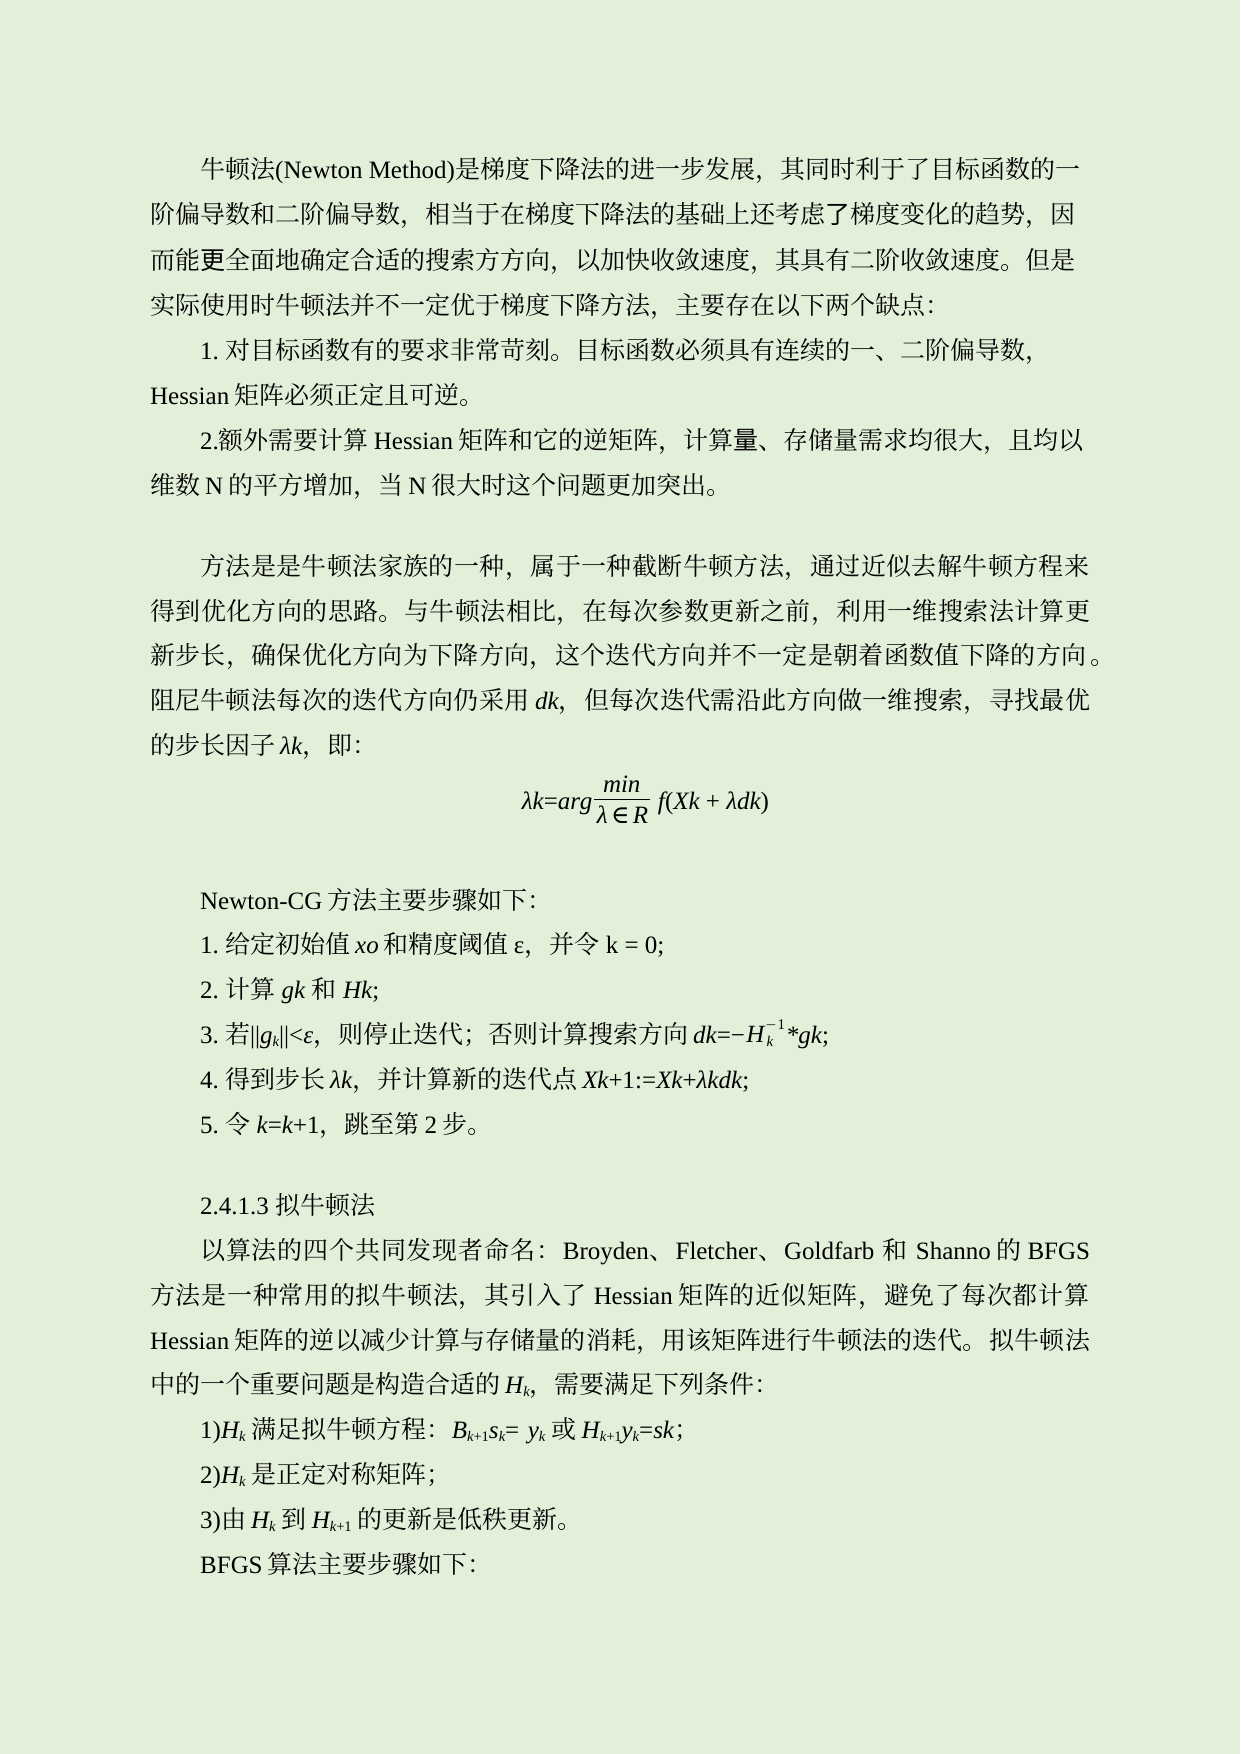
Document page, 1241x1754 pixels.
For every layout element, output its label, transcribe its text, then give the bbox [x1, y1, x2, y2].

text λk​=arg ​f(Xk​ + λdk​) [150, 771, 1090, 830]
list 计算 gk​ 和 Hk​; [150, 970, 1090, 1006]
text BFGS算法主要步骤如下： [150, 1545, 1090, 1581]
text 牛顿法(Newton Method)是梯度下降法的进一步发展，其同时利于了目标函数的一阶偏导数和二阶偏导数，相当于在梯度下降法的基础上还考虑了梯度变化的趋势，因⽽能更全面地确定合适的搜索⽅方向，以加快收敛速度，其具有二阶收敛速度。但是实际使用时牛顿法并不一定优于梯度下降方法，主要存在以下两个缺点： [150, 150, 1090, 321]
text 3)由Hk 到Hk+1 的更新是低秩更新。 [150, 1500, 1090, 1536]
list 若||gk||<ε，则停止迭代；否则计算搜索方向dk​=−*gk​; [150, 1015, 1090, 1051]
list 得到步长λk​，并计算新的迭代点Xk+1​:=Xk​+λk​dk​; [150, 1060, 1090, 1096]
text 2)Hk 是正定对称矩阵； [150, 1455, 1090, 1491]
text 方法是是牛顿法家族的一种，属于一种截断牛顿方法，通过近似去解牛顿方程来得到优化方向的思路。与牛顿法相比，在每次参数更新之前，利用一维搜索法计算更新步长，确保优化方向为下降方向，这个迭代方向并不一定是朝着函数值下降的方向。阻尼牛顿法每次的迭代方向仍采用dk​，但每次迭代需沿此方向做一维搜索，寻找最优的步长因子λk​，即： [150, 546, 1090, 762]
text 1)Hk 满足拟牛顿方程：Bk+1sk= yk 或Hk+1yk=sk； [150, 1410, 1090, 1446]
text 2.4.1.3 拟牛顿法 [150, 1186, 1090, 1222]
text 2.额外需要计算Hessian矩阵和它的逆矩阵，计算量、存储量需求均很⼤，且均以维数N的平⽅增加，当N很⼤时这个问题更加突出。 [150, 420, 1090, 501]
list 令 k=k+1，跳至第2步。 [150, 1105, 1090, 1141]
text 以算法的四个共同发现者命名：Broyden、Fletcher、Goldfarb 和 Shanno的BFGS方法是一种常用的拟牛顿法，其引入了Hessian矩阵的近似矩阵，避免了每次都计算Hessian矩阵的逆以减少计算与存储量的消耗，用该矩阵进行牛顿法的迭代。拟牛顿法中的一个重要问题是构造合适的Hk，需要满足下列条件： [150, 1231, 1090, 1401]
text 1. 对目标函数有的要求非常苛刻。目标函数必须具有连续的一、二阶偏导数，Hessian矩阵必须正定且可逆。 [150, 330, 1090, 411]
list 给定初始值xo和精度阈值ε，并令 k = 0; [150, 925, 1090, 961]
text Newton-CG方法主要步骤如下： [150, 880, 1090, 916]
